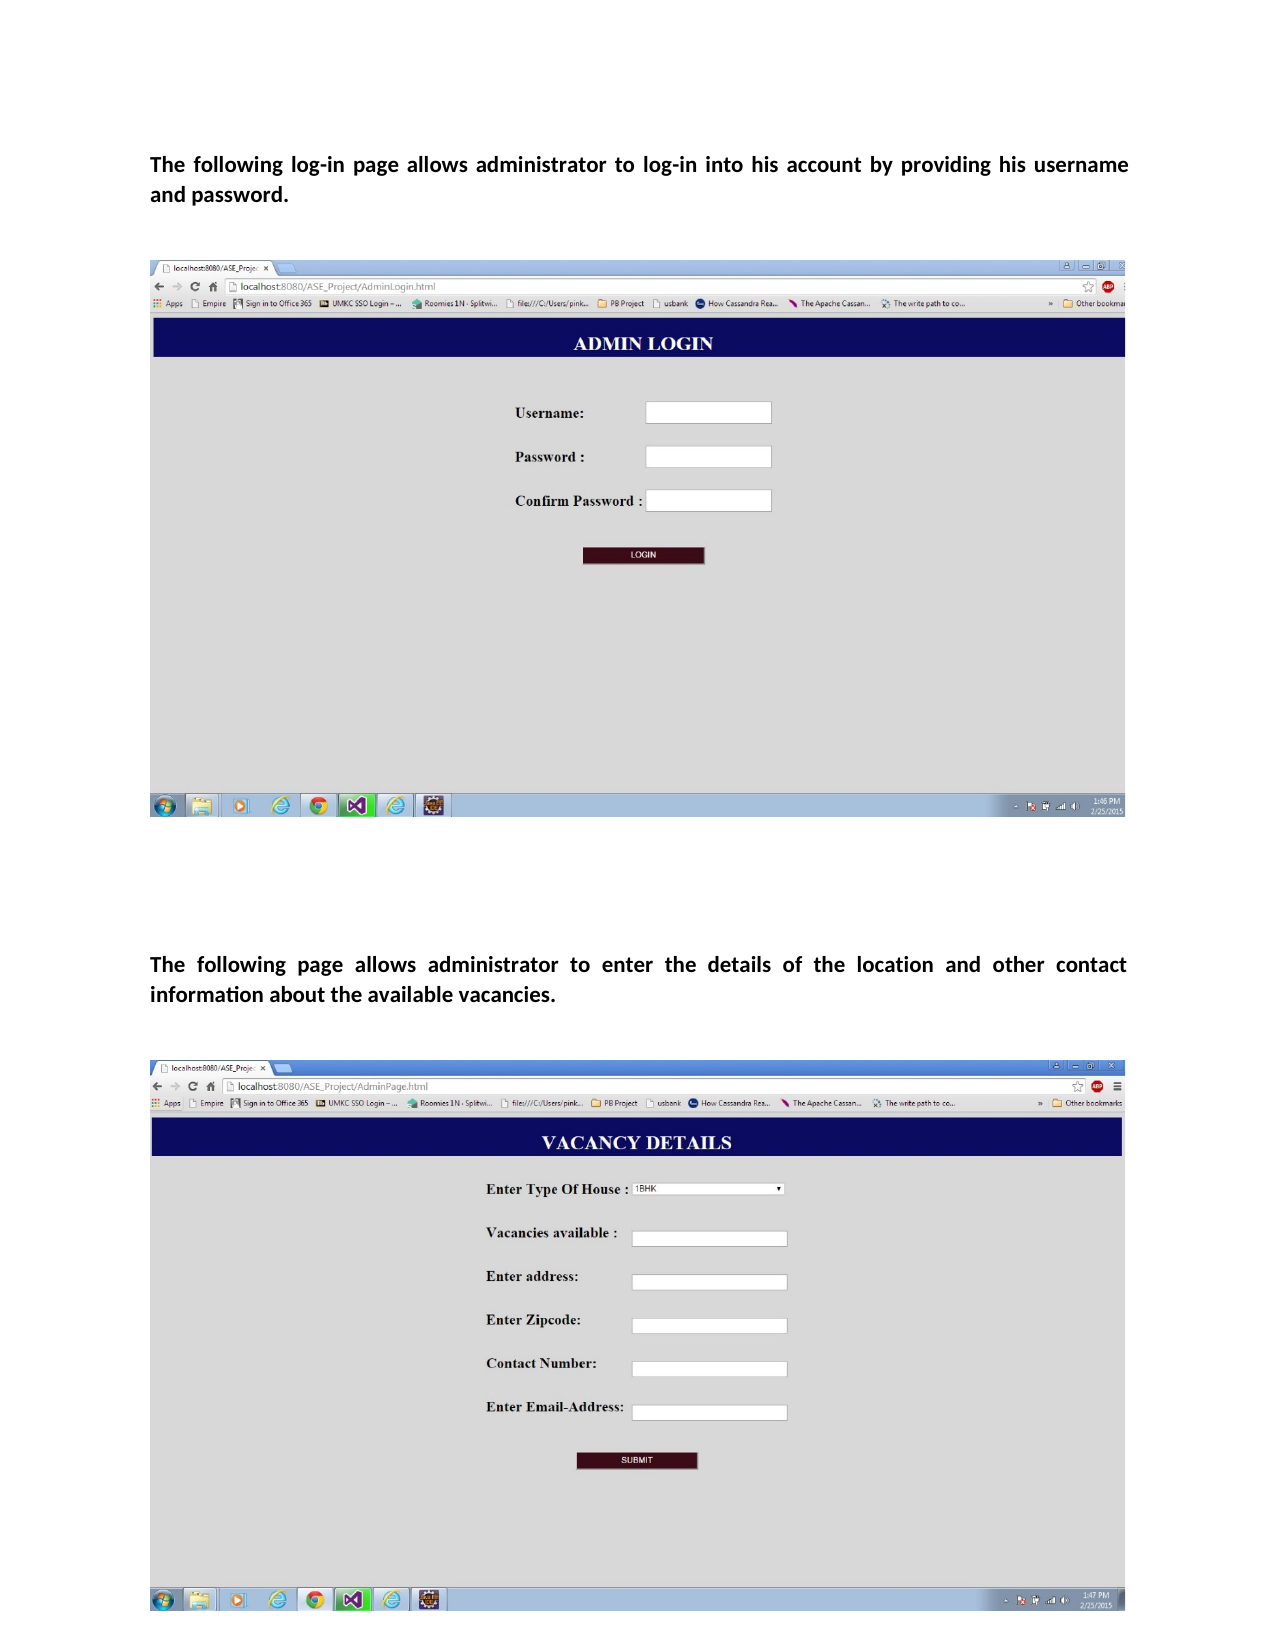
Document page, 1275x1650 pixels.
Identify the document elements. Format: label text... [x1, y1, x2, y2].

text The following log-in page allows administrator to log-in into his account by providing his username and password. [150, 150, 1129, 208]
picture [150, 1060, 1125, 1611]
text The following page allows administrator to enter the details of the location and other contact information about the available vacancies. [150, 950, 1129, 1008]
picture [150, 260, 1125, 817]
